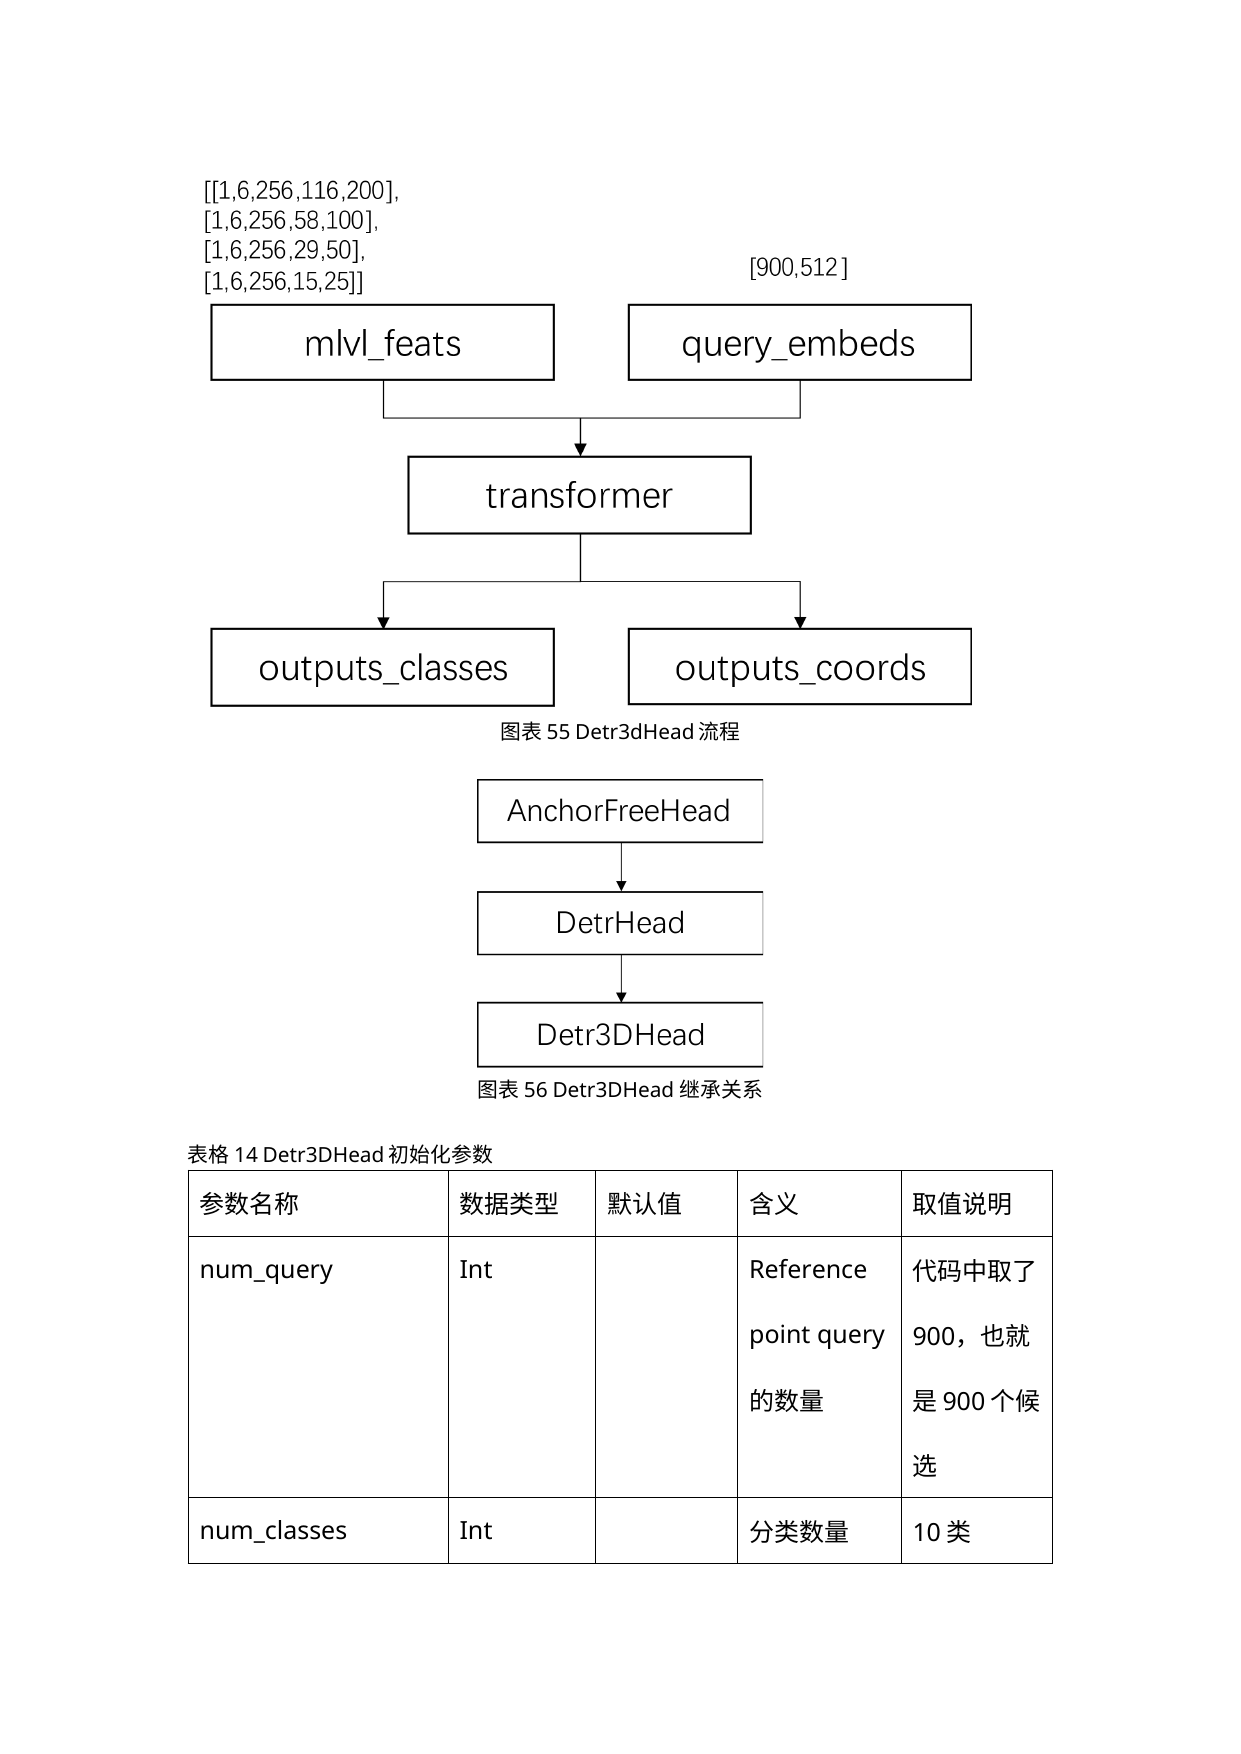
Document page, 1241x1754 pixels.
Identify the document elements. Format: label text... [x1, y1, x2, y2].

table_header 默认值 [596, 1171, 737, 1236]
table_cell num_query [189, 1237, 448, 1497]
table_header 数据类型 [449, 1171, 595, 1236]
table_cell Int [449, 1237, 595, 1497]
table_cell Int [449, 1498, 595, 1563]
table_cell [596, 1237, 737, 1497]
table_header 取值说明 [902, 1171, 1052, 1236]
table_header 参数名称 [189, 1171, 448, 1236]
text 表格 14 Detr3DHead初始化参数 [187, 1137, 1053, 1169]
table_header 含义 [738, 1171, 901, 1236]
text 图表 55 Detr3dHead流程 [187, 714, 1053, 747]
table_cell 分类数量 [738, 1498, 901, 1563]
table_cell 10类 [902, 1498, 1052, 1563]
table_cell 代码中取了900，也就是900个候选 [902, 1237, 1052, 1497]
table_cell [596, 1498, 737, 1563]
table_cell num_classes [189, 1498, 448, 1563]
table_cell Reference point query的数量 [738, 1237, 901, 1497]
picture [187, 166, 972, 711]
picture [477, 779, 764, 1071]
text 图表 56 Detr3DHead 继承关系 [187, 1072, 1053, 1104]
